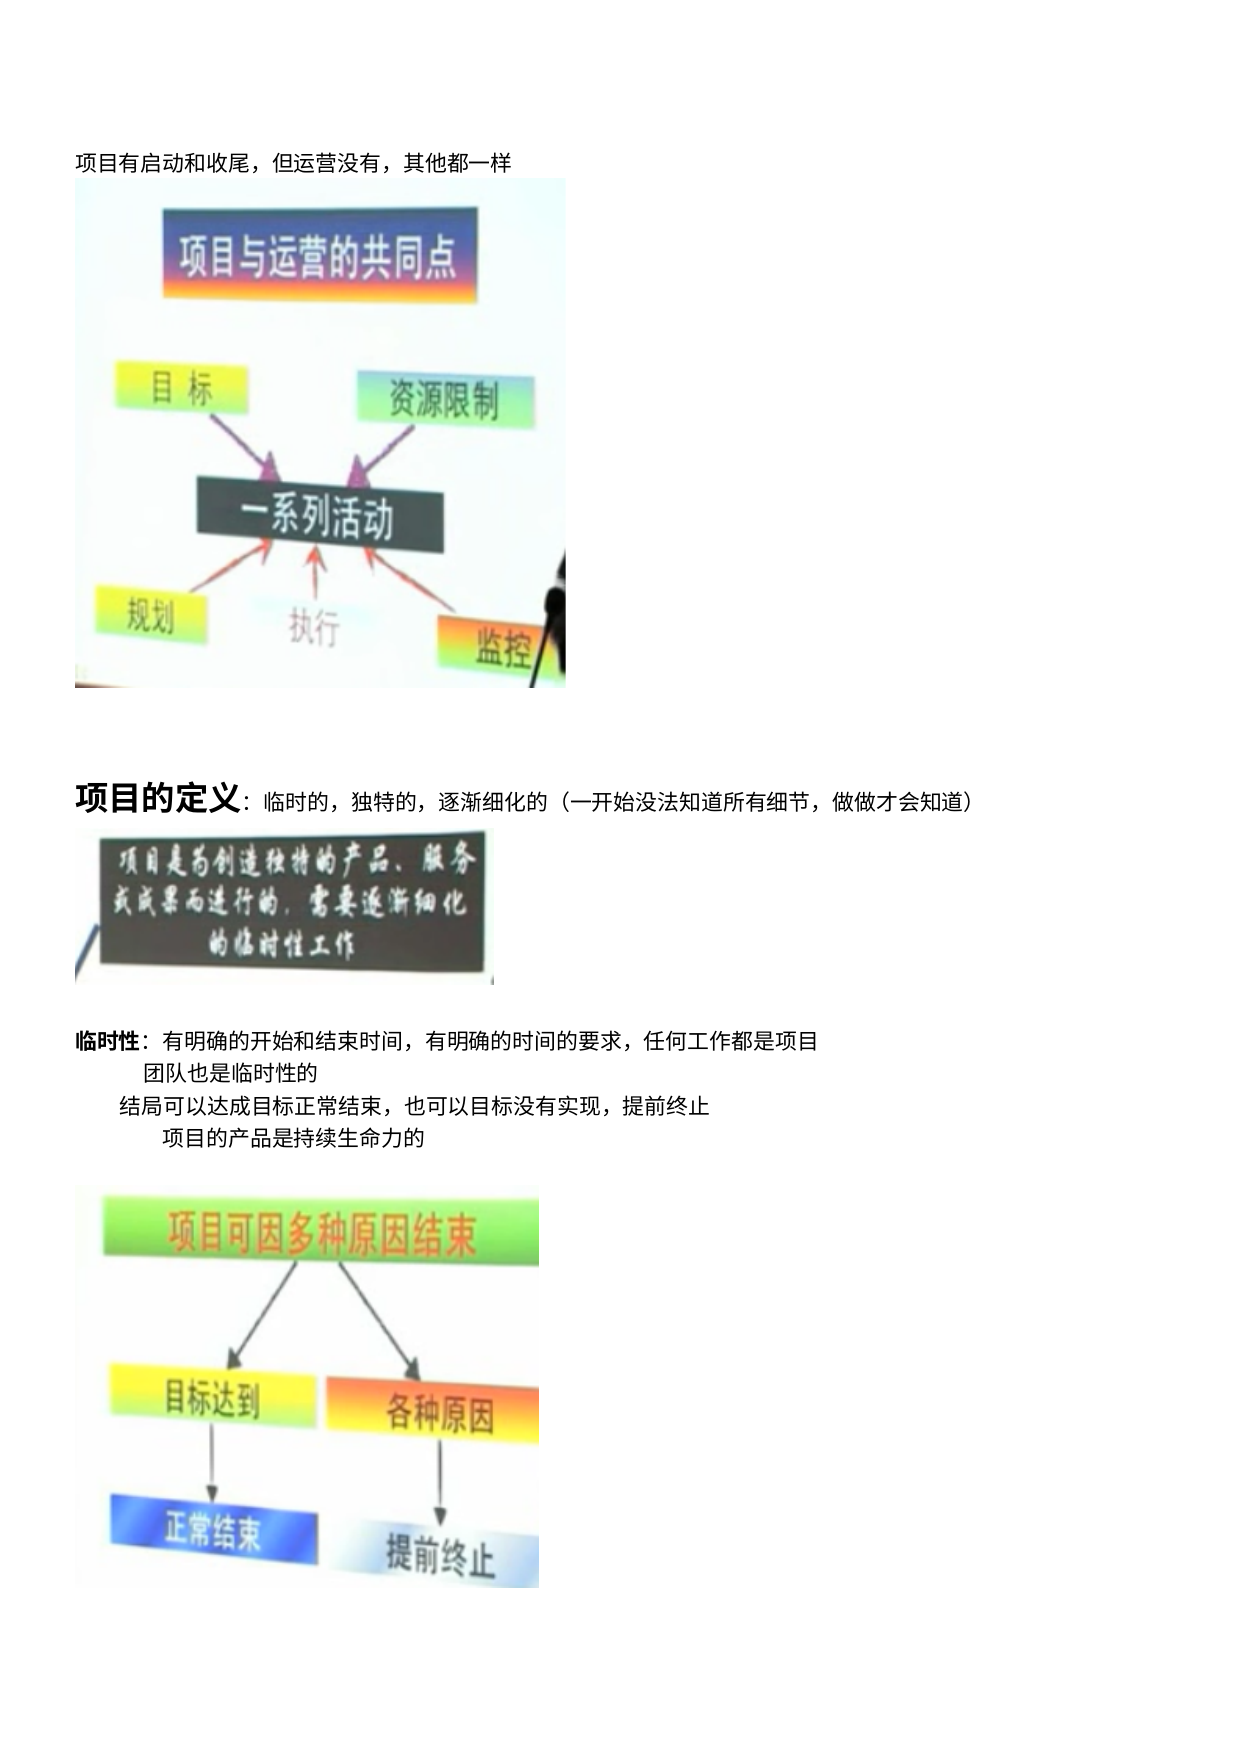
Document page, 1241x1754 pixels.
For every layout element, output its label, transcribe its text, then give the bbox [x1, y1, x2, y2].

picture [75, 1185, 539, 1588]
text 结局可以达成目标正常结束，也可以目标没有实现，提前终止 [75, 1088, 1165, 1121]
text 项目的定义：临时的，独特的，逐渐细化的（一开始没法知道所有细节，做做才会知道） [75, 763, 1165, 828]
text 临时性：有明确的开始和结束时间，有明确的时间的要求，任何工作都是项目 [75, 1023, 1165, 1056]
picture [75, 178, 566, 688]
text 项目的产品是持续生命力的 [75, 1121, 1165, 1153]
text 团队也是临时性的 [75, 1056, 1165, 1088]
text 项目有启动和收尾，但运营没有，其他都一样 [75, 146, 1165, 178]
picture [75, 828, 494, 985]
